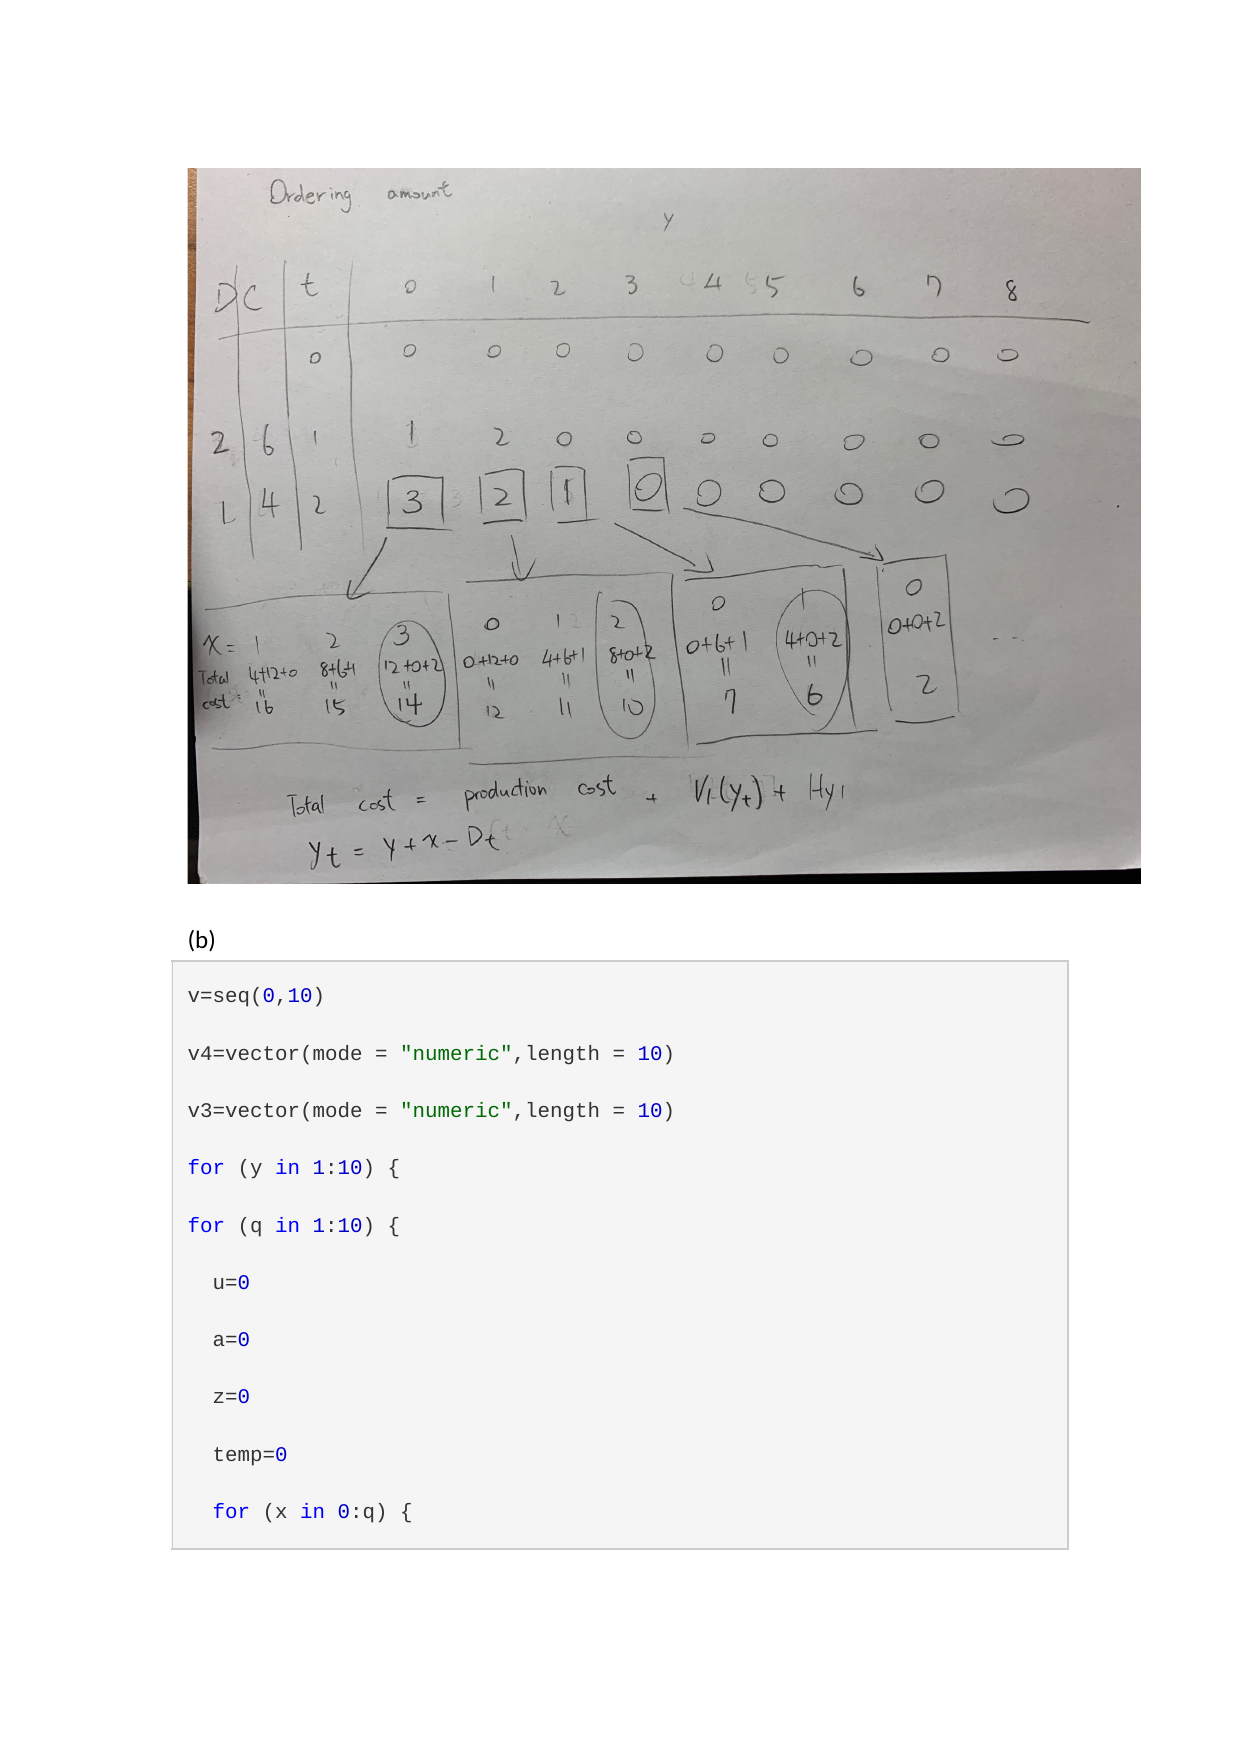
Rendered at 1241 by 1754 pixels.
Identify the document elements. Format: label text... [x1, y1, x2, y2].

text u=0 [173, 1247, 1067, 1304]
text for (x in 0:q) { [173, 1476, 1067, 1548]
text for (y in 1:10) { [173, 1132, 1067, 1189]
text v4=vector(mode = "numeric",length = 10) [173, 1018, 1067, 1075]
text z=0 [173, 1361, 1067, 1419]
text for (q in 1:10) { [173, 1189, 1067, 1247]
text a=0 [173, 1304, 1067, 1361]
text temp=0 [173, 1419, 1067, 1476]
picture [187, 168, 1141, 884]
text (b) [187, 919, 1053, 960]
text v=seq(0,10) [173, 962, 1067, 1018]
text v3=vector(mode = "numeric",length = 10) [173, 1075, 1067, 1132]
